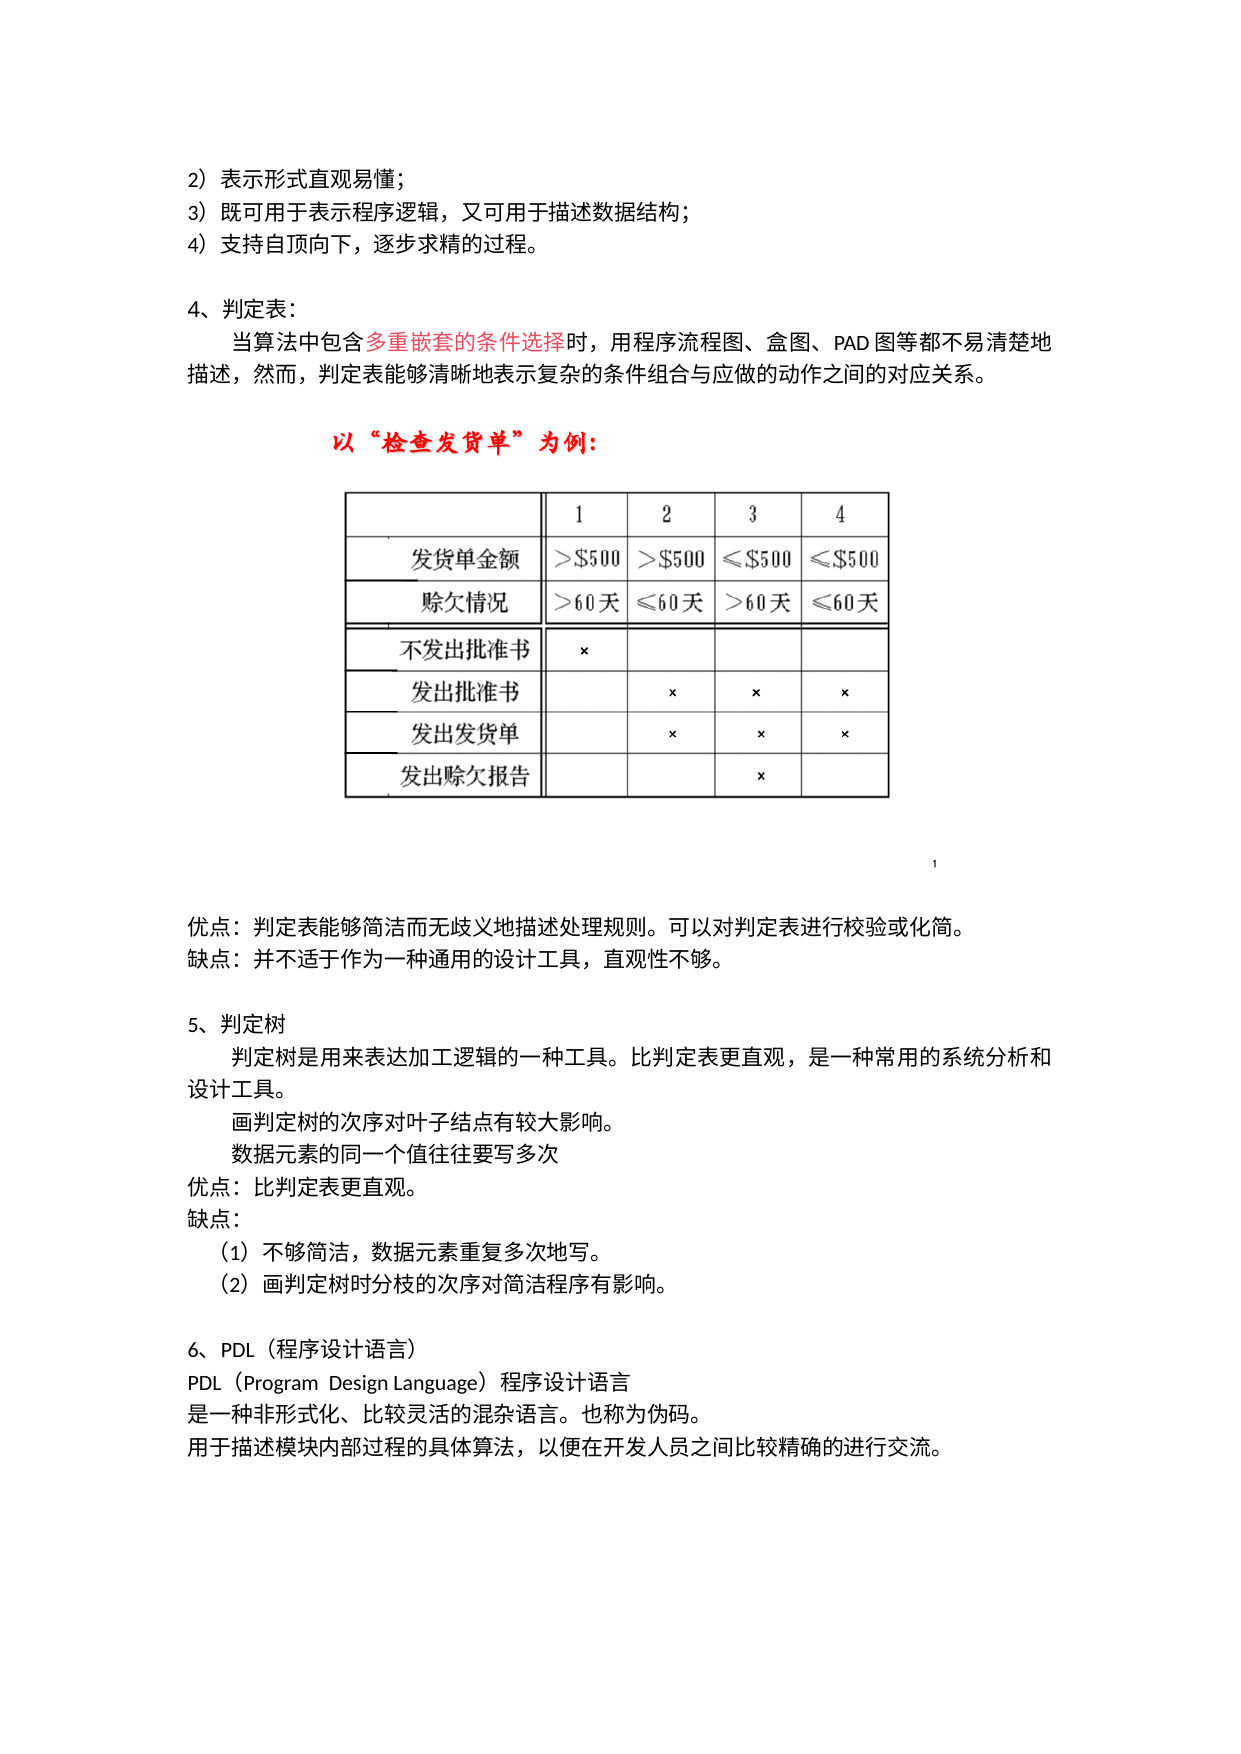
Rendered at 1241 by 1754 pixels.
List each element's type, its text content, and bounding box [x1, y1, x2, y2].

picture [262, 389, 979, 886]
list 优点：判定表能够简洁而无歧义地描述处理规则。可以对判定表进行校验或化简。 [187, 909, 1053, 942]
list 当算法中包含多重嵌套的条件选择时，用程序流程图、盒图、PAD图等都不易清楚地描述，然而，判定表能够清晰地表示复杂的条件组合与应做的动作之间的对应关系。 [187, 324, 1053, 389]
list 缺点：并不适于作为一种通用的设计工具，直观性不够。 [187, 942, 1053, 974]
list 4、判定表： [187, 292, 1053, 324]
list 缺点： [187, 1202, 1053, 1234]
list （2）画判定树时分枝的次序对简洁程序有影响。 [187, 1267, 1053, 1299]
list 数据元素的同一个值往往要写多次 [187, 1137, 1053, 1169]
list 画判定树的次序对叶子结点有较大影响。 [187, 1104, 1053, 1137]
list 用于描述模块内部过程的具体算法，以便在开发人员之间比较精确的进行交流。 [187, 1429, 1053, 1462]
list 判定树 [187, 1007, 1053, 1039]
list （1）不够简洁，数据元素重复多次地写。 [187, 1234, 1053, 1267]
list 3）既可用于表示程序逻辑，又可用于描述数据结构； [187, 194, 1053, 227]
list PDL（Program Design Language）程序设计语言 [187, 1364, 1053, 1397]
list 判定树是用来表达加工逻辑的一种工具。比判定表更直观，是一种常用的系统分析和设计工具。 [187, 1039, 1053, 1104]
list 4）支持自顶向下，逐步求精的过程。 [187, 227, 1053, 259]
list 优点：比判定表更直观。 [187, 1169, 1053, 1202]
list 2）表示形式直观易懂； [187, 162, 1053, 194]
list 6、PDL（程序设计语言） [187, 1332, 1053, 1364]
list 是一种非形式化、比较灵活的混杂语言。也称为伪码。 [187, 1397, 1053, 1429]
